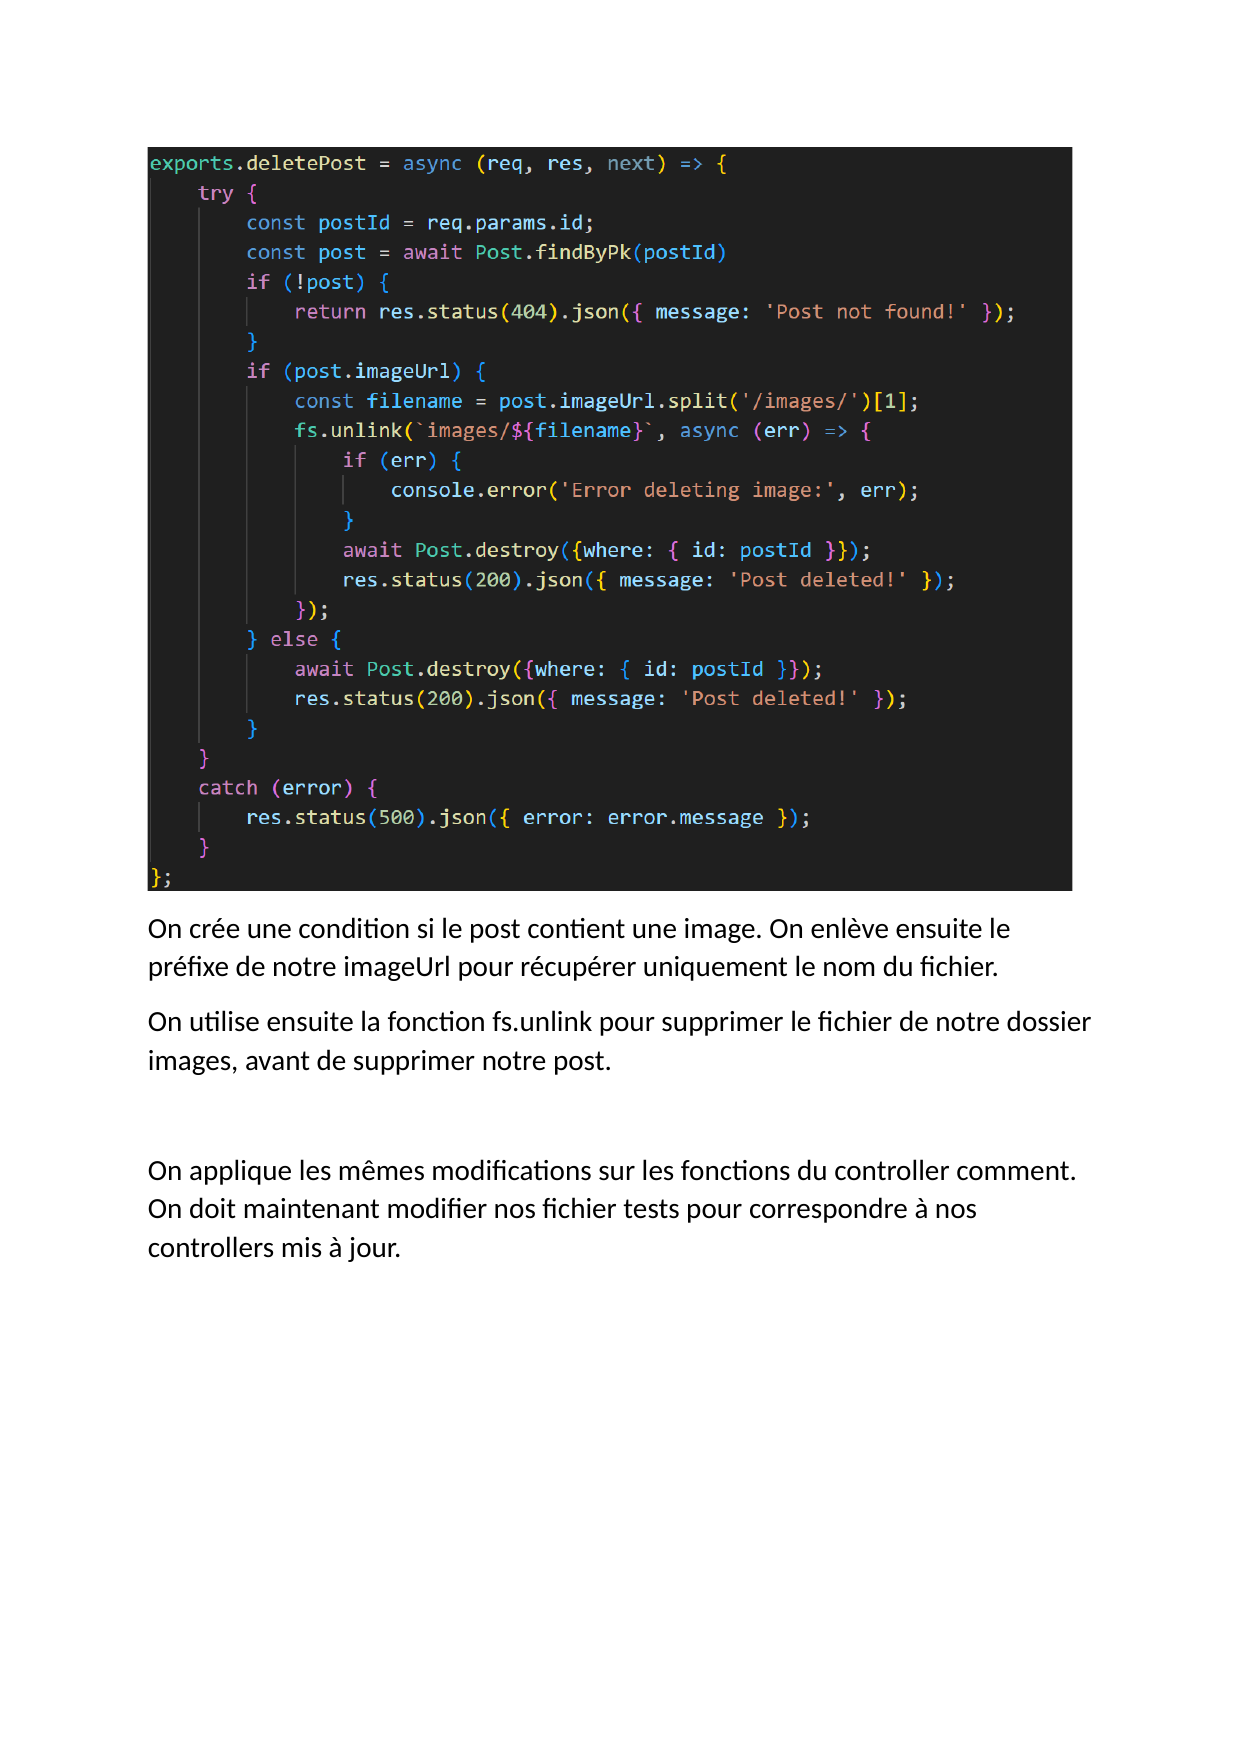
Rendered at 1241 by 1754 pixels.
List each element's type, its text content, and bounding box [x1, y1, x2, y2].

text On utilise ensuite la fonction fs.unlink pour supprimer le fichier de notre dossier images, avant de supprimer notre post. [148, 1003, 1093, 1077]
text On applique les mêmes modifications sur les fonctions du controller comment. On doit maintenant modifier nos fichier tests pour correspondre à nos controllers mis à jour. [148, 1152, 1093, 1264]
text On crée une condition si le post contient une image. On enlève ensuite le préfixe de notre imageUrl pour récupérer uniquement le nom du fichier. [148, 910, 1093, 984]
picture [147, 147, 1073, 891]
